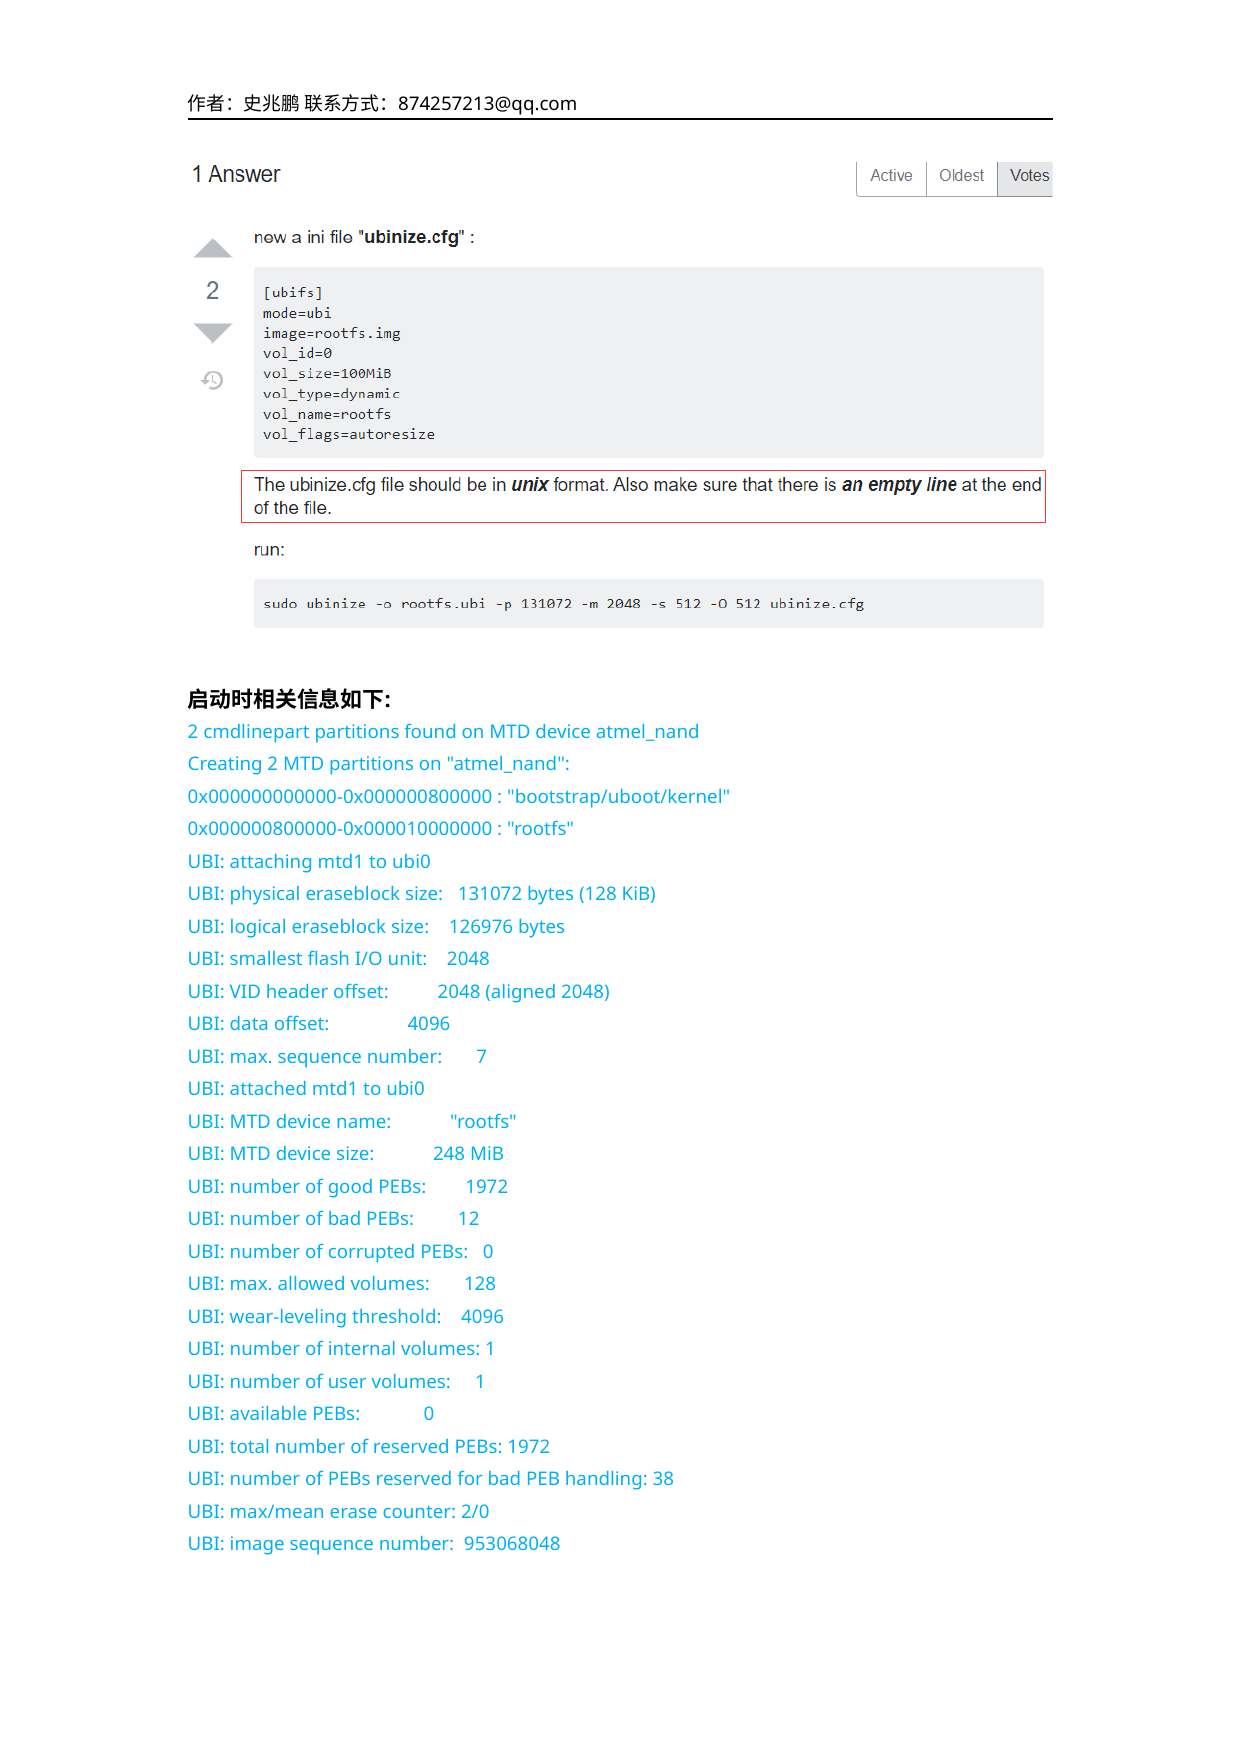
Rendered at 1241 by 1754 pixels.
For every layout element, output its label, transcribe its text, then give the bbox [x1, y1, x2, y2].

text UBI: wear-leveling threshold: 4096 [187, 1299, 1053, 1332]
text UBI: max/mean erase counter: 2/0 [187, 1494, 1053, 1527]
text UBI: available PEBs: 0 [187, 1397, 1053, 1429]
text UBI: number of internal volumes: 1 [187, 1332, 1053, 1364]
text UBI: VID header offset: 2048 (aligned 2048) [187, 974, 1053, 1007]
text Creating 2 MTD partitions on "atmel_nand": [187, 747, 1053, 779]
text UBI: number of PEBs reserved for bad PEB handling: 38 [187, 1462, 1053, 1494]
text 启动时相关信息如下: [187, 682, 1053, 714]
text UBI: number of good PEBs: 1972 [187, 1169, 1053, 1202]
text 0x000000800000-0x000010000000 : "rootfs" [187, 812, 1053, 844]
text UBI: attached mtd1 to ubi0 [187, 1072, 1053, 1104]
text UBI: total number of reserved PEBs: 1972 [187, 1429, 1053, 1462]
text UBI: logical eraseblock size: 126976 bytes [187, 909, 1053, 942]
text UBI: max. sequence number: 7 [187, 1039, 1053, 1072]
text UBI: smallest flash I/O unit: 2048 [187, 942, 1053, 974]
text UBI: attaching mtd1 to ubi0 [187, 844, 1053, 877]
text UBI: physical eraseblock size: 131072 bytes (128 KiB) [187, 877, 1053, 909]
text UBI: max. allowed volumes: 128 [187, 1267, 1053, 1299]
text UBI: number of corrupted PEBs: 0 [187, 1234, 1053, 1267]
text UBI: number of user volumes: 1 [187, 1364, 1053, 1397]
text 0x000000000000-0x000000800000 : "bootstrap/uboot/kernel" [187, 779, 1053, 812]
text UBI: MTD device name: "rootfs" [187, 1104, 1053, 1137]
text UBI: MTD device size: 248 MiB [187, 1137, 1053, 1169]
text 2 cmdlinepart partitions found on MTD device atmel_nand [187, 714, 1053, 747]
text UBI: data offset: 4096 [187, 1007, 1053, 1039]
text UBI: image sequence number: 953068048 [187, 1527, 1053, 1559]
picture [187, 162, 1053, 634]
text UBI: number of bad PEBs: 12 [187, 1202, 1053, 1234]
